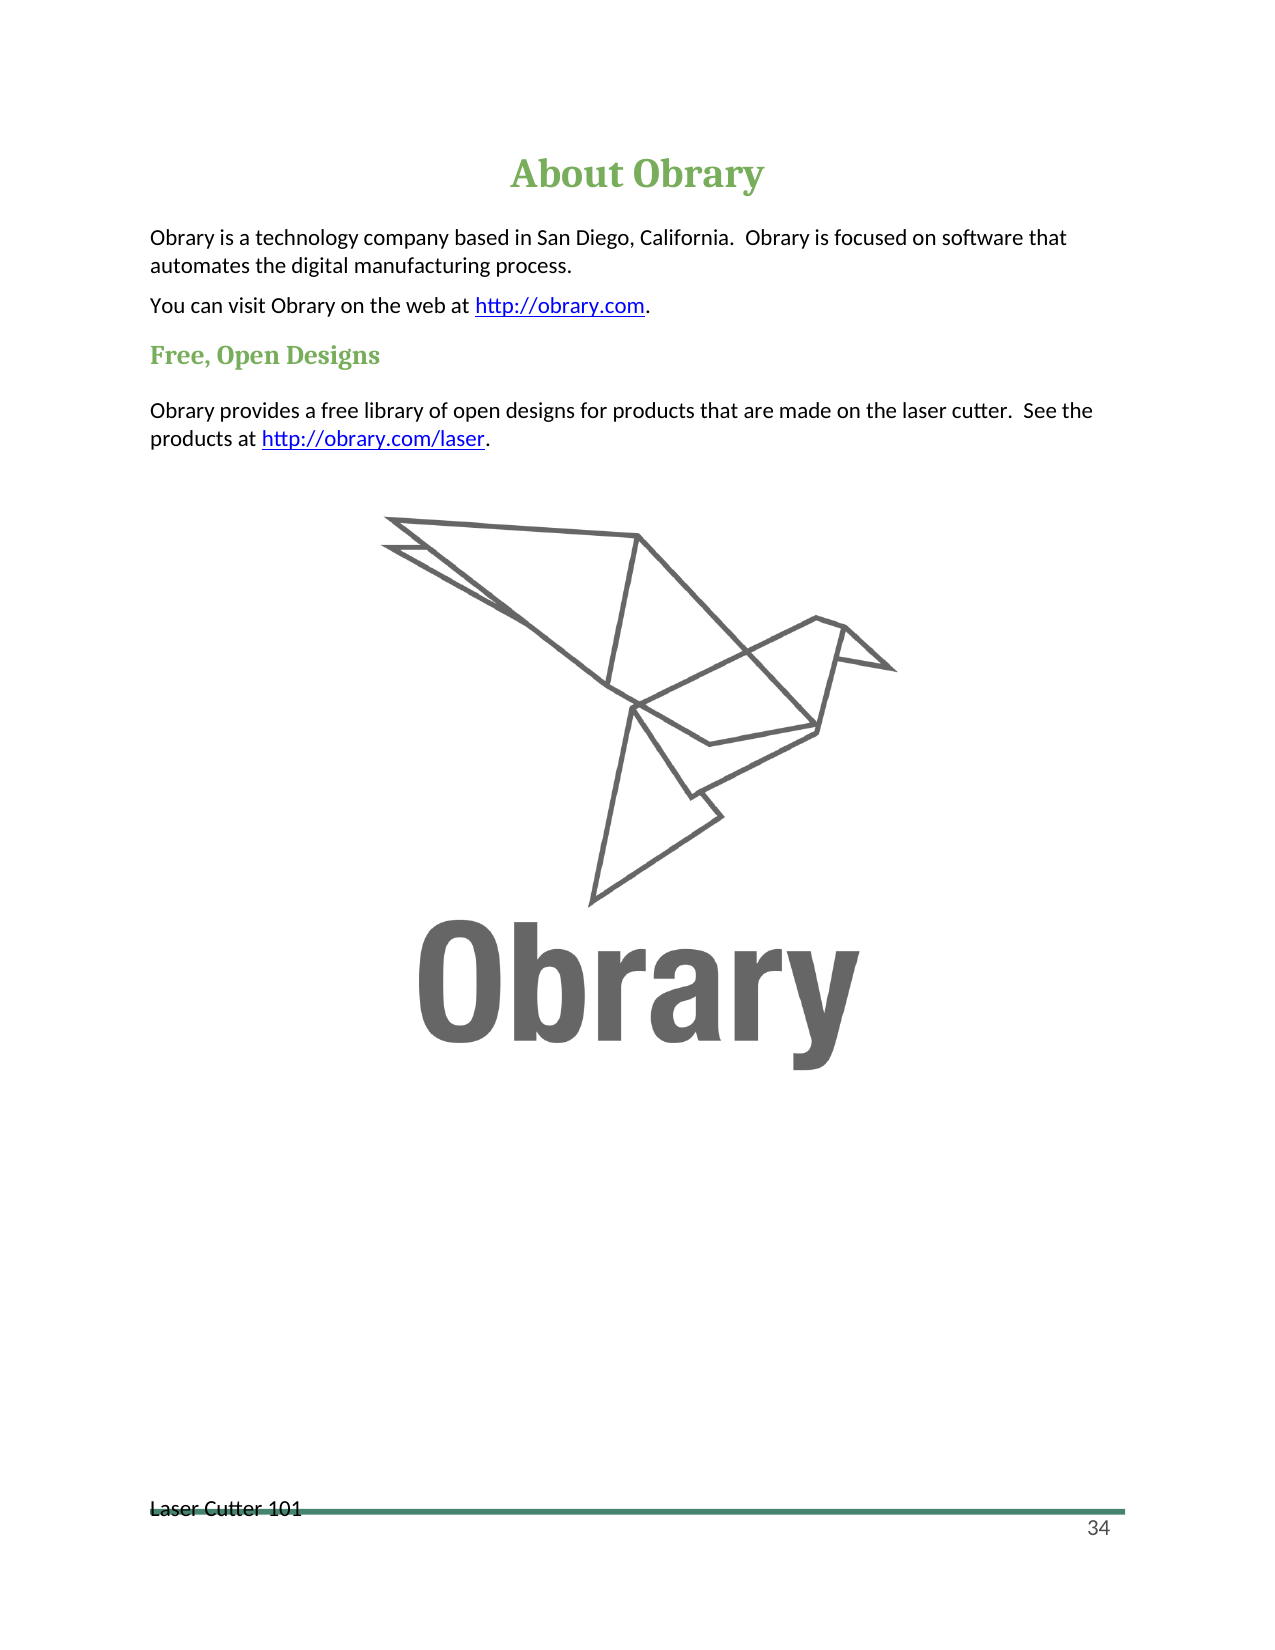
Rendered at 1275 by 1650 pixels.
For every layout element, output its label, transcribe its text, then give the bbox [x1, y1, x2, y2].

subtitle Free, Open Designs [150, 340, 1125, 371]
text Obrary provides a free library of open designs for products that are made on the laser cutter. See the products at http://obrary.com/laser. [150, 396, 1125, 452]
subtitle About Obrary [150, 150, 1125, 198]
text Obrary is a technology company based in San Diego, California. Obrary is focused on software that automates the digital manufacturing process. [150, 223, 1125, 279]
text You can visit Obrary on the web at http://obrary.com. [150, 291, 1125, 319]
picture [334, 481, 941, 1088]
